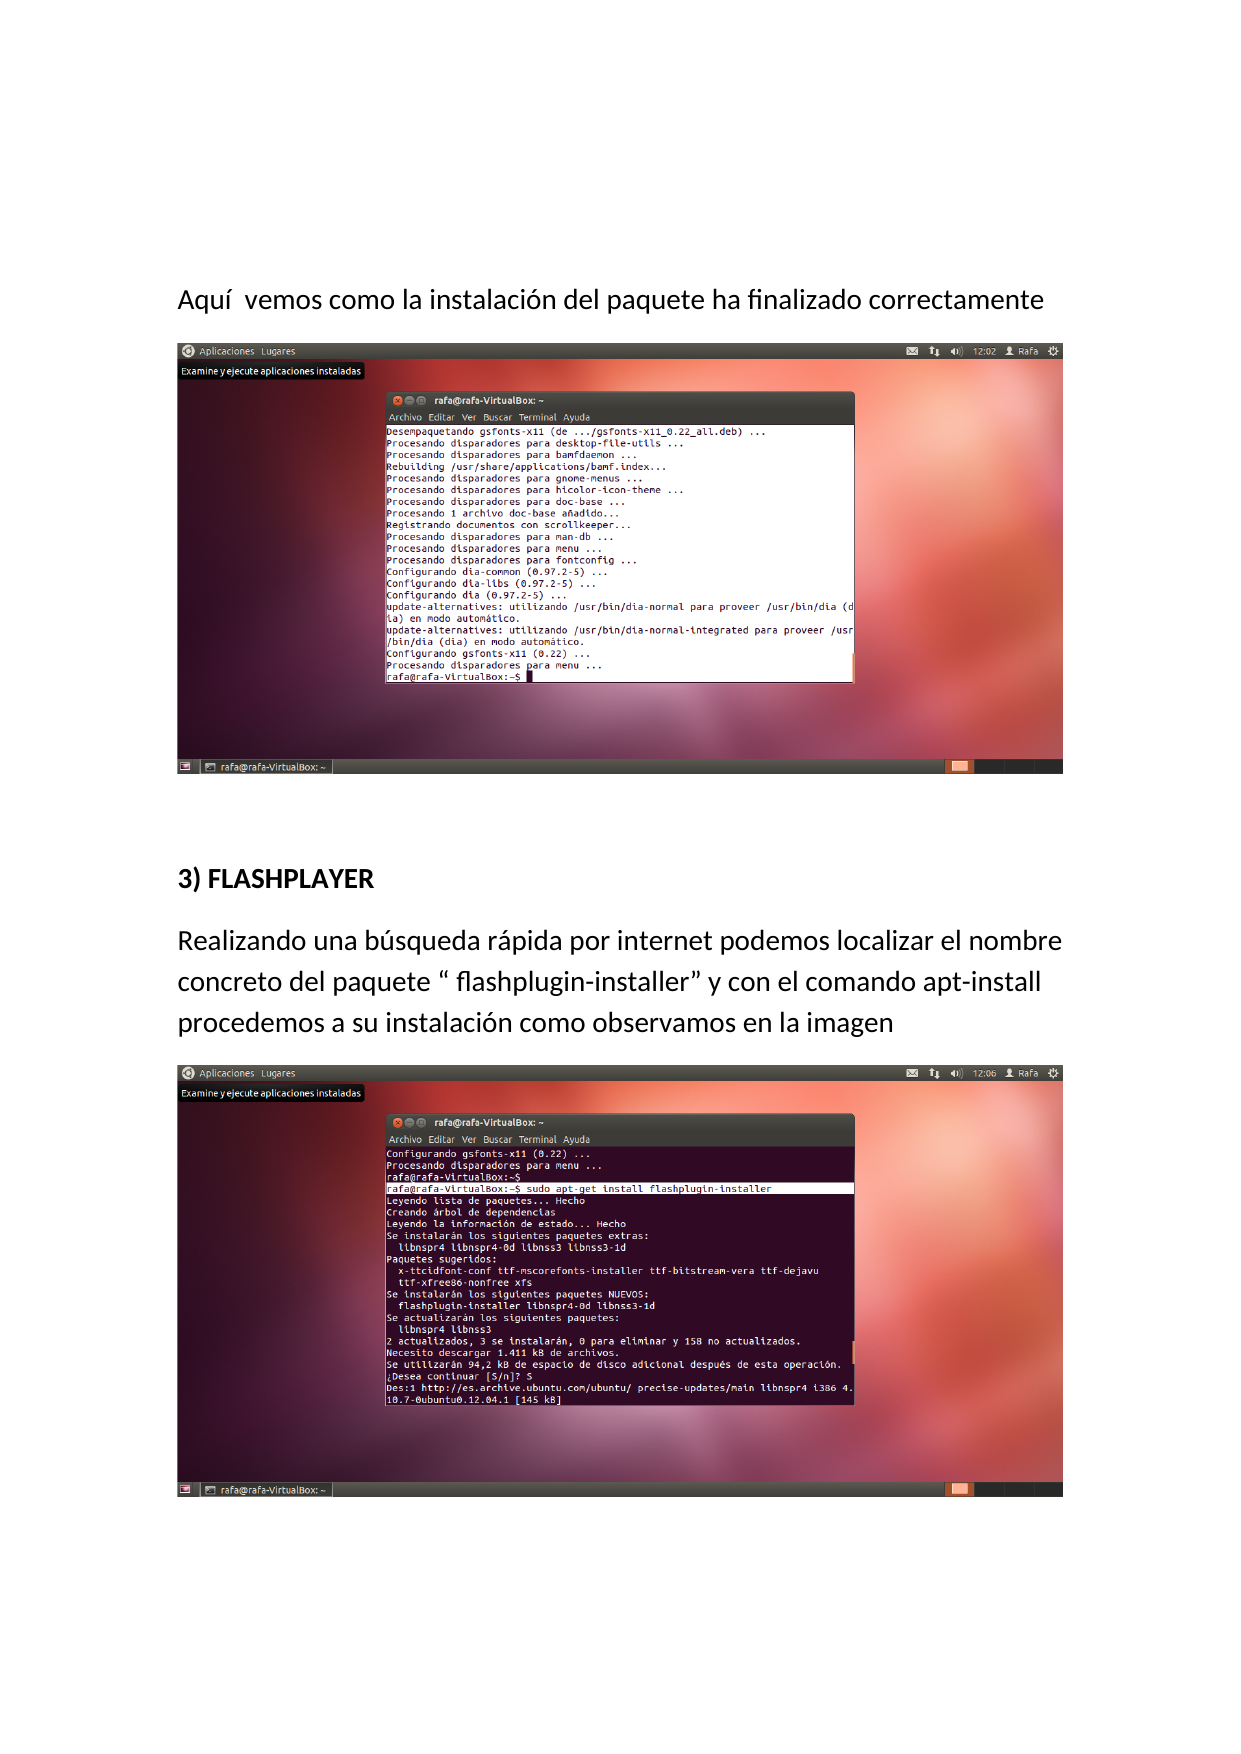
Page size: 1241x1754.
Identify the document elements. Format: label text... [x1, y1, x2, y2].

text 3) FLASHPLAYER [177, 860, 1063, 896]
picture [177, 1065, 1063, 1497]
text Realizando una búsqueda rápida por internet podemos localizar el nombre concreto del paquete “ flashplugin-installer” y con el comando apt-install procedemos a su instalación como observamos en la imagen [177, 922, 1063, 1040]
text Aquí vemos como la instalación del paquete ha finalizado correctamente [177, 281, 1063, 317]
picture [177, 343, 1063, 774]
